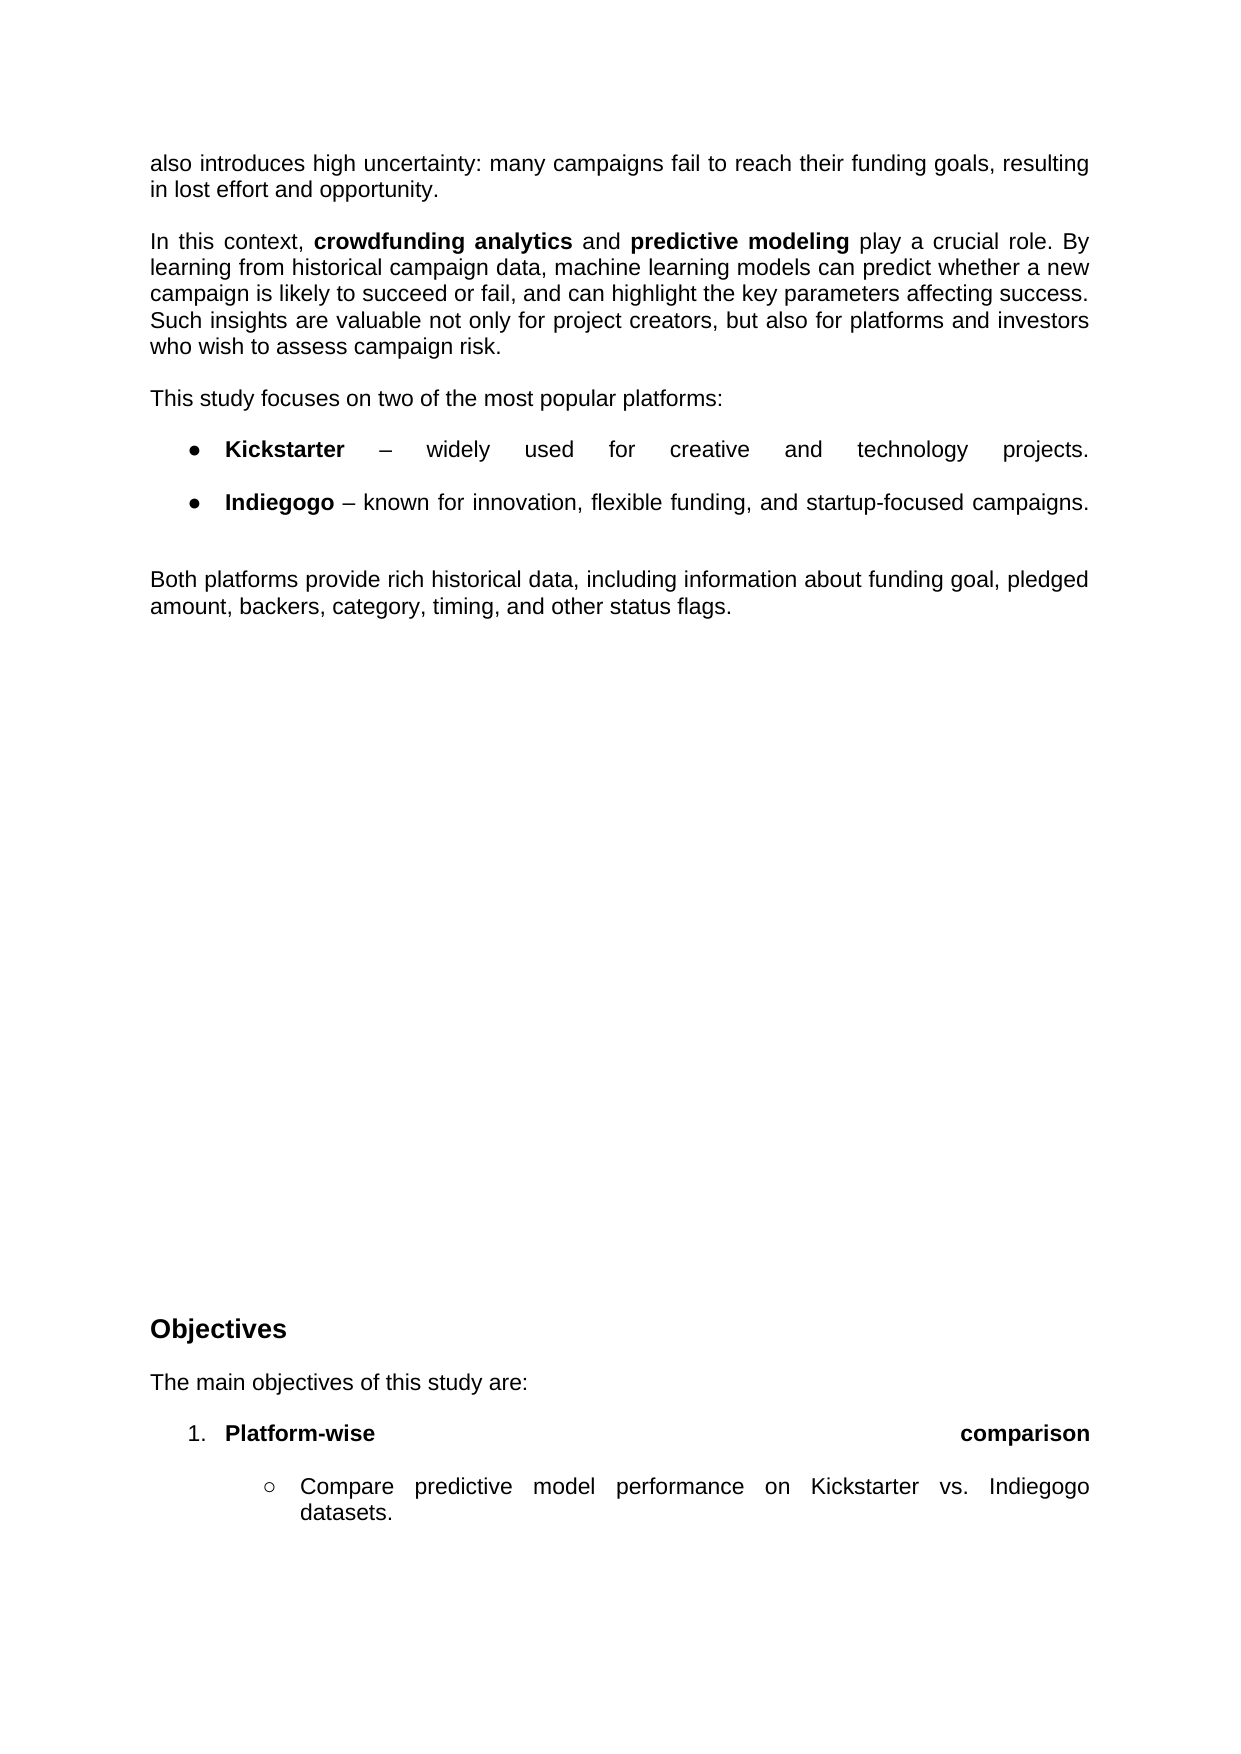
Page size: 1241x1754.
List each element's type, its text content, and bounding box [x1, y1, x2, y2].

text The main objectives of this study are: [150, 1369, 1090, 1395]
text Both platforms provide rich historical data, including information about funding goal, pledged amount, backers, category, timing, and other status flags. [150, 566, 1090, 619]
text This study focuses on two of the most popular platforms: [150, 384, 1090, 411]
list Indiegogo – known for innovation, flexible funding, and startup-focused campaigns. [187, 488, 1090, 541]
list Compare predictive model performance on Kickstarter vs. Indiegogo datasets. [262, 1473, 1090, 1552]
list Platform-wise comparison [187, 1420, 1090, 1473]
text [150, 150, 1090, 203]
subtitle Objectives [150, 1313, 1090, 1344]
text In this context, crowdfunding analytics and predictive modeling play a crucial role. By learning from historical campaign data, machine learning models can predict whether a new campaign is likely to succeed or fail, and can highlight the key parameters affecting success. Such insights are valuable not only for project creators, but also for platforms and investors who wish to assess campaign risk. [150, 228, 1090, 359]
list Kickstarter – widely used for creative and technology projects. [187, 436, 1090, 488]
